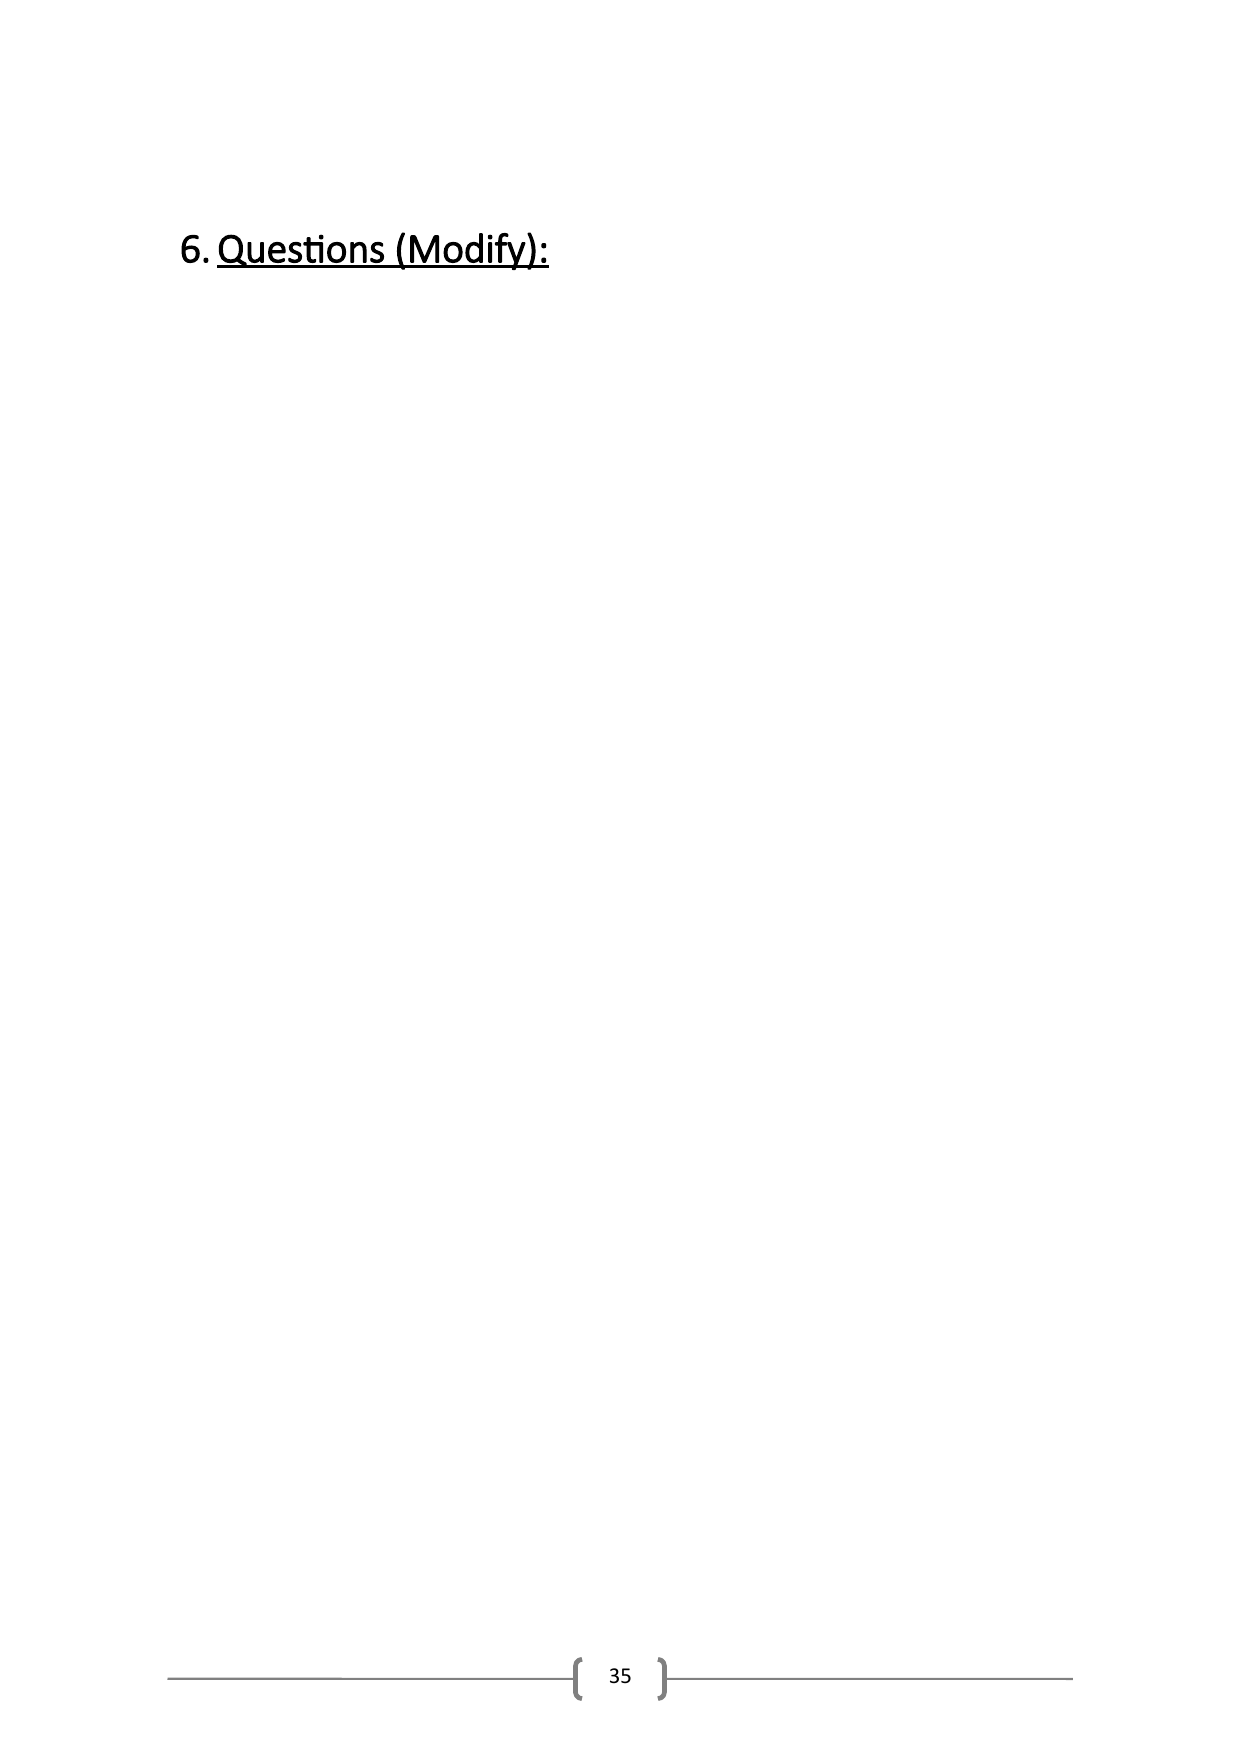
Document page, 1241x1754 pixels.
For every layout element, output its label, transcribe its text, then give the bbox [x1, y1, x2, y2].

list Questions (Modify): [179, 222, 1090, 272]
